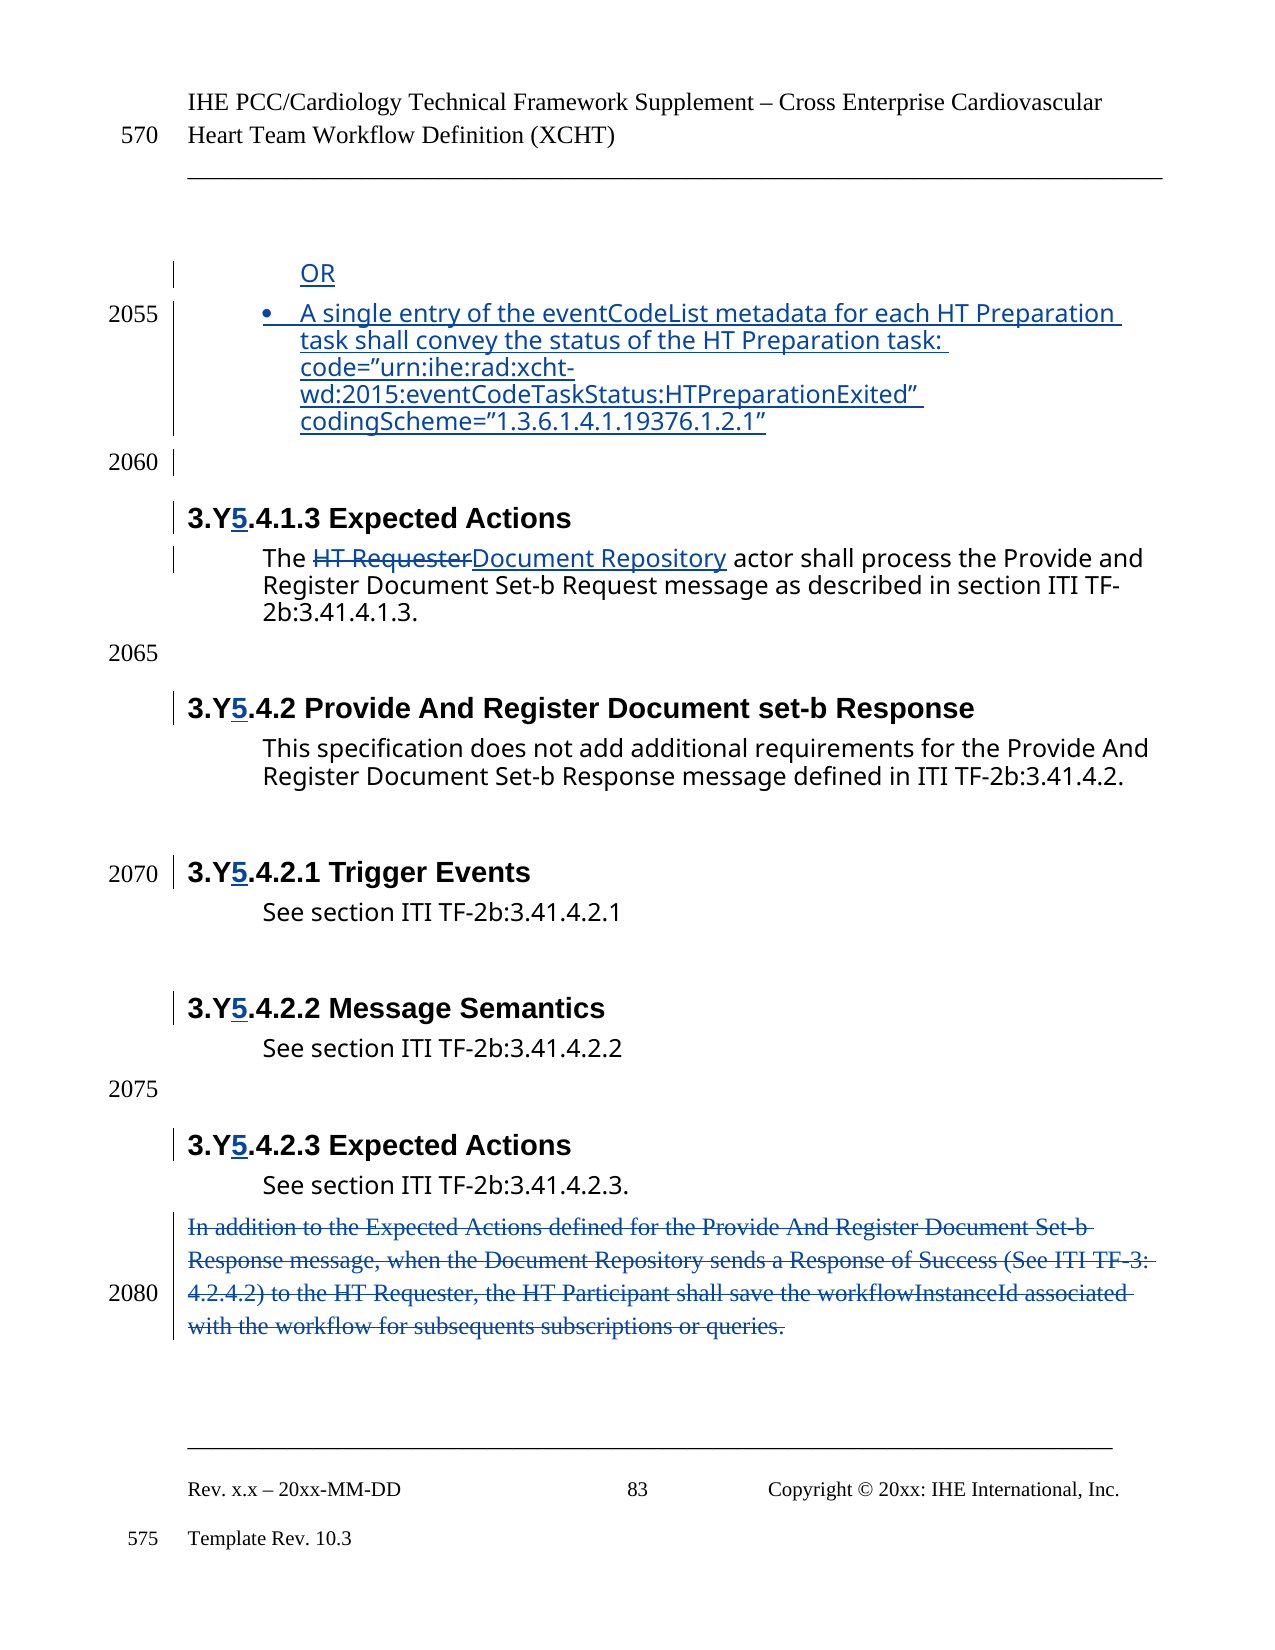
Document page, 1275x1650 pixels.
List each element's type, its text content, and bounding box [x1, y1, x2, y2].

subtitle 3.Y.4.2 Provide And Register Document set-b Response [187, 691, 1162, 725]
text See section ITI TF-2b:3.41.4.2.1 [262, 900, 1162, 927]
text This specification does not add additional requirements for the Provide And Register Document Set-b Response message defined in ITI TF-2b:3.41.4.2. [262, 736, 1162, 790]
subtitle 3.Y.4.2.2 Message Semantics [187, 991, 1162, 1025]
subtitle 3.Y.4.2.3 Expected Actions [187, 1128, 1162, 1161]
subtitle 3.Y.4.1.3 Expected Actions [187, 501, 1162, 534]
text See section ITI TF-2b:3.41.4.2.3. [262, 1173, 1162, 1200]
text See section ITI TF-2b:3.41.4.2.2 [262, 1036, 1162, 1063]
text The actor shall process the Provide and Register Document Set-b Request message as described in section ITI TF-2b:3.41.4.1.3. [262, 546, 1162, 627]
subtitle 3.Y.4.2.1 Trigger Events [187, 855, 1162, 888]
